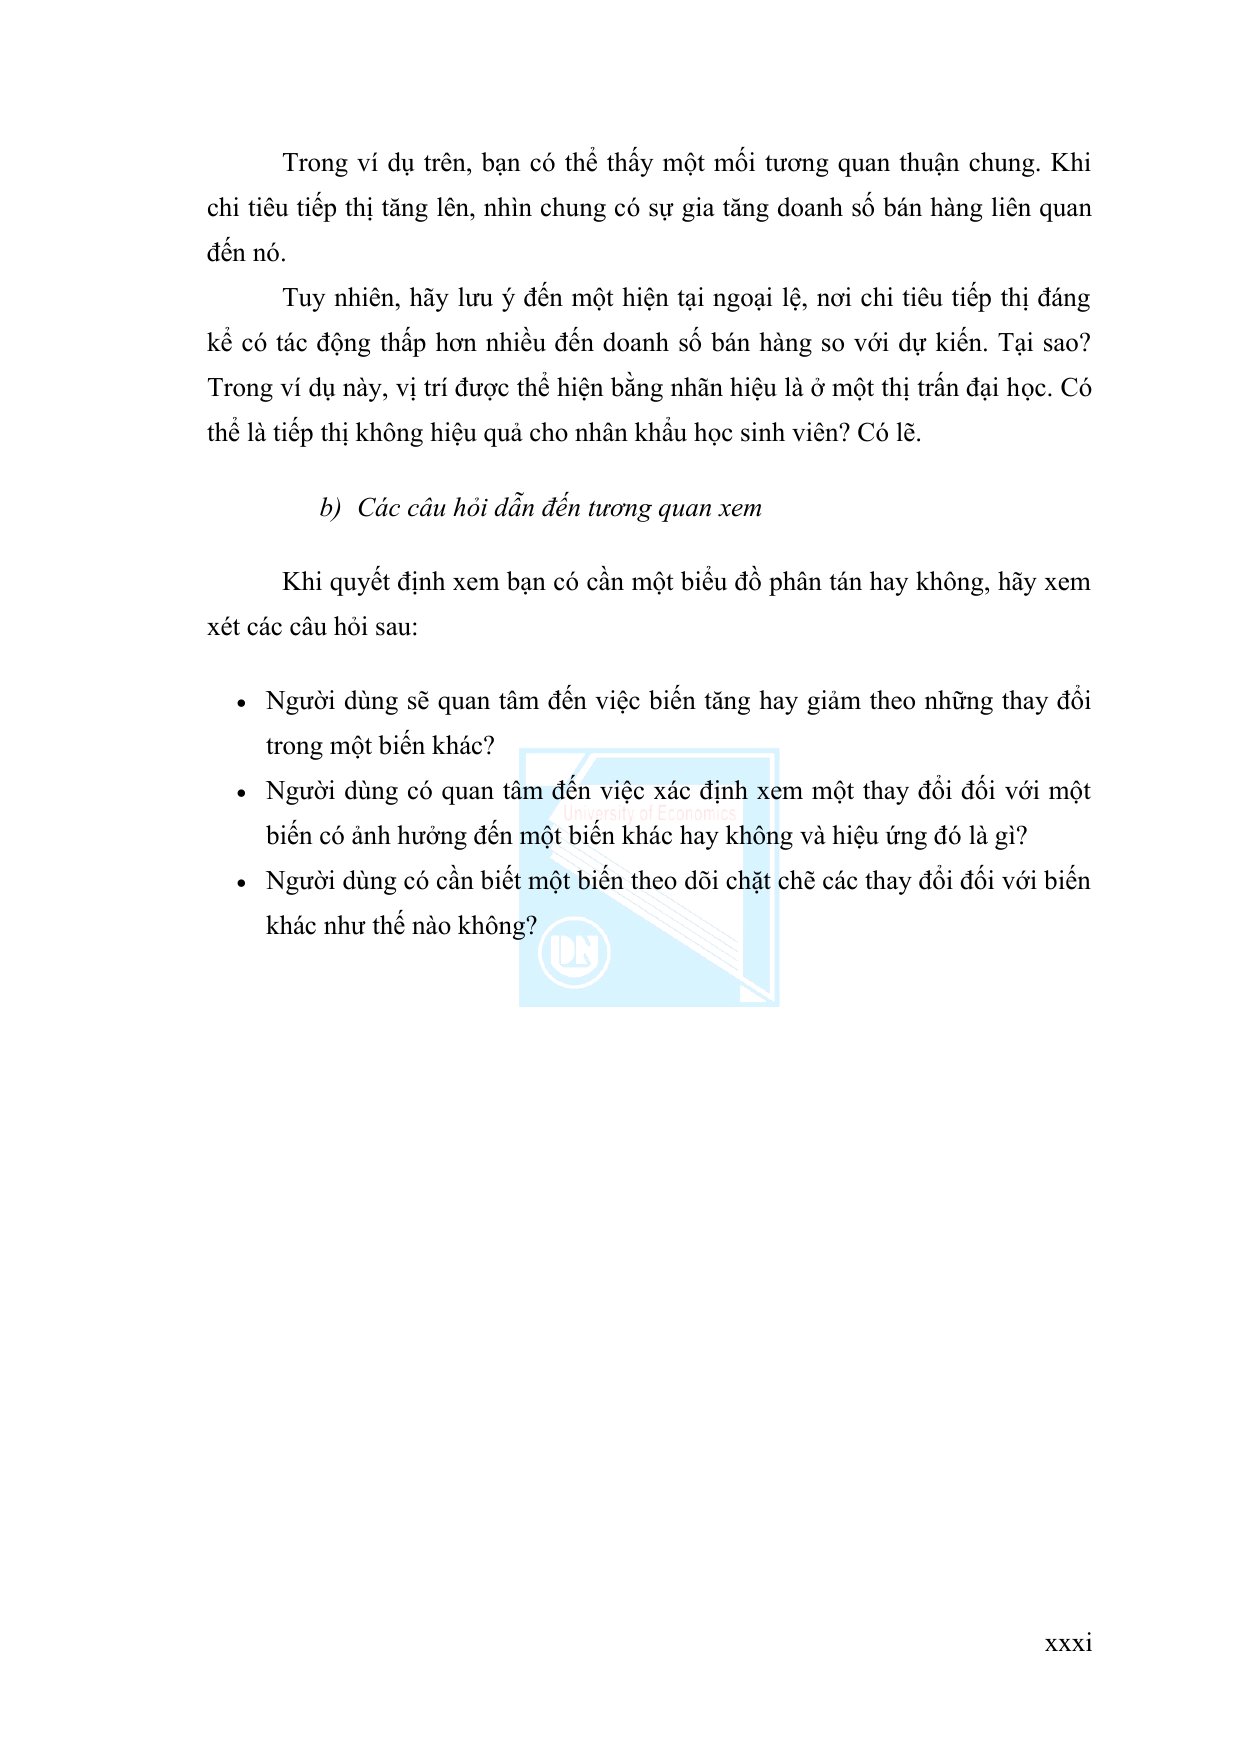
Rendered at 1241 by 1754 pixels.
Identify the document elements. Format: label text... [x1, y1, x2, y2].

list Người dùng có cần biết một biến theo dõi chặt chẽ các thay đổi đối với biến khác như thế nào không? [236, 865, 1092, 940]
text Khi quyết định xem bạn có cần một biểu đồ phân tán hay không, hãy xem xét các câu hỏi sau: [207, 566, 1092, 641]
list Các câu hỏi dẫn đến tương quan xem [319, 492, 1092, 522]
list Người dùng sẽ quan tâm đến việc biến tăng hay giảm theo những thay đổi trong một biến khác? [236, 685, 1092, 760]
text Trong ví dụ trên, bạn có thể thấy một mối tương quan thuận chung. Khi chi tiêu tiếp thị tăng lên, nhìn chung có sự gia tăng doanh số bán hàng liên quan đến nó. [207, 148, 1092, 268]
text Tuy nhiên, hãy lưu ý đến một hiện tại ngoại lệ, nơi chi tiêu tiếp thị đáng kể có tác động thấp hơn nhiều đến doanh số bán hàng so với dự kiến. Tại sao? Trong ví dụ này, vị trí được thể hiện bằng nhãn hiệu là ở một thị trấn đại học. Có thể là tiếp thị không hiệu quả cho nhân khẩu học sinh viên? Có lẽ. [207, 283, 1092, 448]
list Người dùng có quan tâm đến việc xác định xem một thay đổi đối với một biến có ảnh hưởng đến một biến khác hay không và hiệu ứng đó là gì? [236, 775, 1092, 850]
